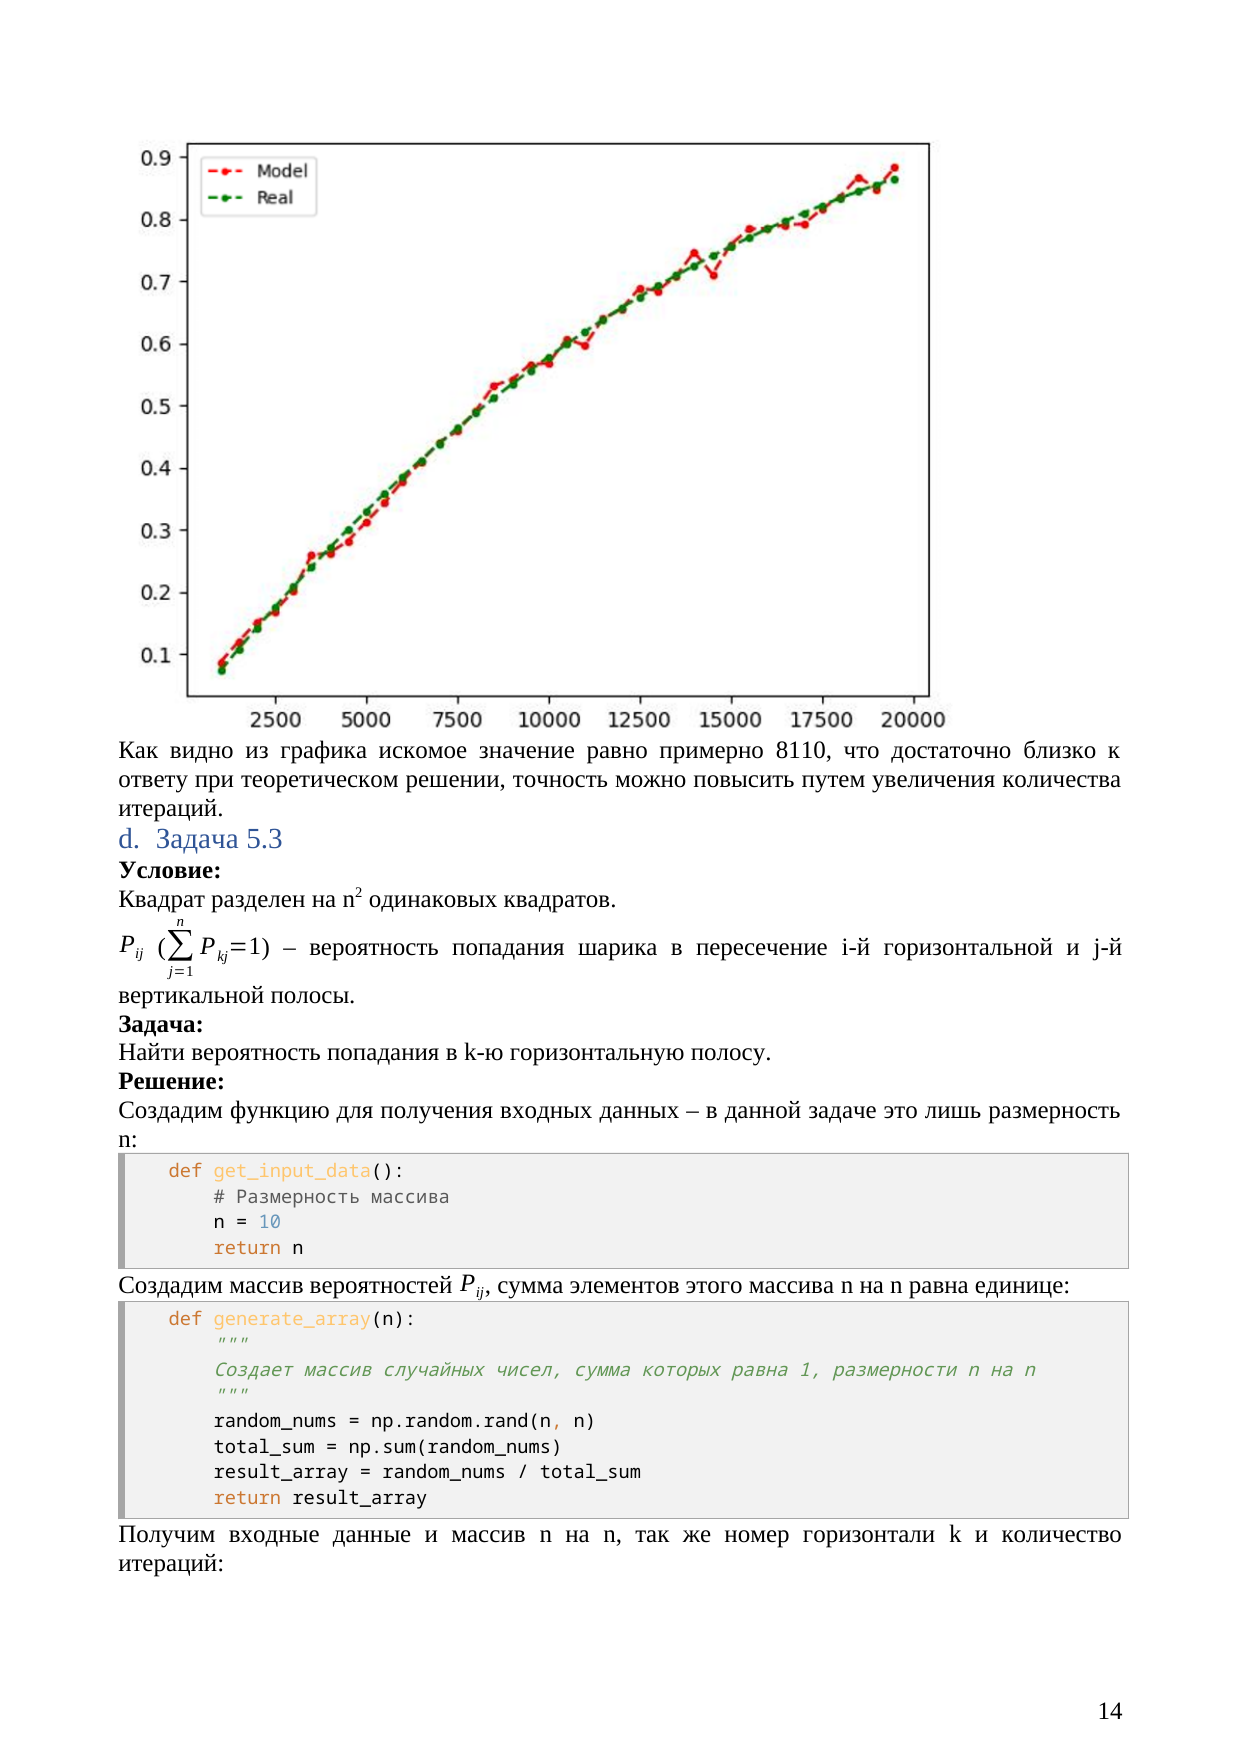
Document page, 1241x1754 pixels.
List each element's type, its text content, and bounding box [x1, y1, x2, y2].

text Решение: [118, 1066, 1122, 1095]
text Как видно из графика искомое значение равно примерно 8110, что достаточно близко к ответу при теоретическом решении, точность можно повысить путем увеличения количества итераций. [118, 735, 1122, 822]
text Создадим функцию для получения входных данных – в данной задаче это лишь размерность n: [118, 1095, 1122, 1152]
list def get_input_data(): # Размерность массива n = 10 return n [125, 1154, 1128, 1268]
text Найти вероятность попадания в k-ю горизонтальную полосу. [118, 1037, 1122, 1066]
list def generate_array(n): """ Создает массив случайных чисел, сумма которых равна 1, размерности n на n """ random_nums = np.random.rand(n, n) total_sum = np.sum(random_nums) result_array = random_nums / total_sum return result_array [125, 1302, 1128, 1518]
subtitle Задача 5.3 [118, 822, 1122, 855]
text Получим входные данные и массив n на n, так же номер горизонтали k и количество итераций: [118, 1519, 1122, 1577]
text Квадрат разделен на n2 одинаковых квадратов. [118, 884, 1122, 913]
text () – вероятность попадания шарика в пересечение i-й горизонтальной и j-й вертикальной полосы. [118, 913, 1122, 1009]
picture [118, 118, 956, 736]
text Создадим массив вероятностей , сумма элементов этого массива n на n равна единице: [118, 1269, 1122, 1301]
text Задача: [118, 1009, 1122, 1037]
text Условие: [118, 855, 1122, 884]
